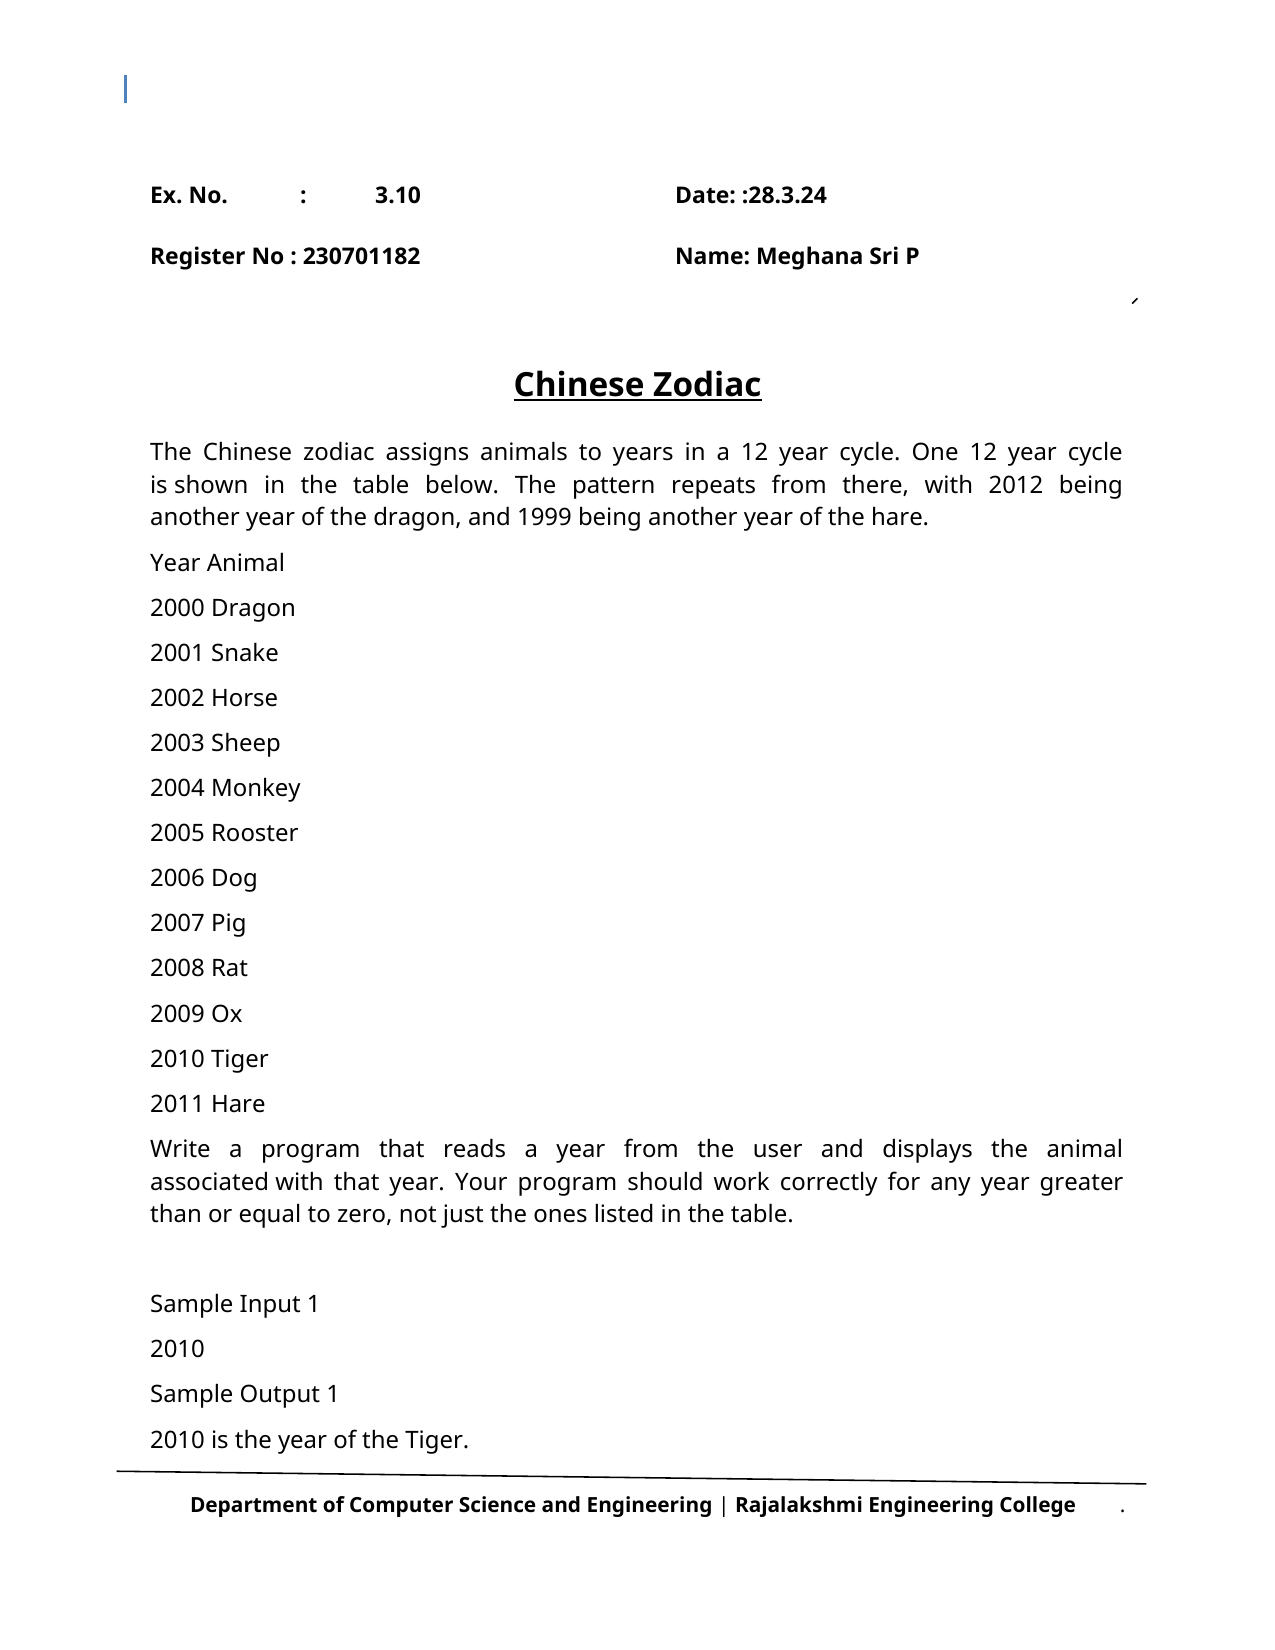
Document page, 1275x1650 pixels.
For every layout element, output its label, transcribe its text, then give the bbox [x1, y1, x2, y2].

text 2002 Horse [150, 681, 1125, 713]
text 2009 Ox [150, 996, 1125, 1029]
text 2010 [150, 1332, 1125, 1365]
text 2010 is the year of the Tiger. [150, 1422, 1125, 1455]
text Sample Output 1 [150, 1377, 1125, 1410]
text Register No : 230701182 Name: Meghana Sri P [150, 239, 1125, 271]
text 2006 Dog [150, 861, 1125, 894]
text Year Animal [150, 545, 1125, 578]
text Write a program that reads a year from the user and displays the animal associated with that year. Your program should work correctly for any year greater than or equal to zero, not just the ones listed in the table. [150, 1132, 1125, 1229]
text 2003 Sheep [150, 726, 1125, 758]
text 2000 Dragon [150, 590, 1125, 623]
text Sample Input 1 [150, 1287, 1125, 1320]
text 2010 Tiger [150, 1041, 1125, 1074]
text 2011 Hare [150, 1087, 1125, 1119]
text The Chinese zodiac assigns animals to years in a 12 year cycle. One 12 year cycle is shown in the table below. The pattern repeats from there, with 2012 being another year of the dragon, and 1999 being another year of the hare. [150, 435, 1125, 533]
text 2005 Rooster [150, 816, 1125, 848]
text 2008 Rat [150, 951, 1125, 984]
text 2007 Pig [150, 906, 1125, 939]
text Chinese Zodiac [150, 360, 1125, 406]
text Ex. No. : 3.10 Date: :28.3.24 [150, 179, 1125, 210]
text 2004 Monkey [150, 771, 1125, 803]
text 2001 Snake [150, 636, 1125, 668]
